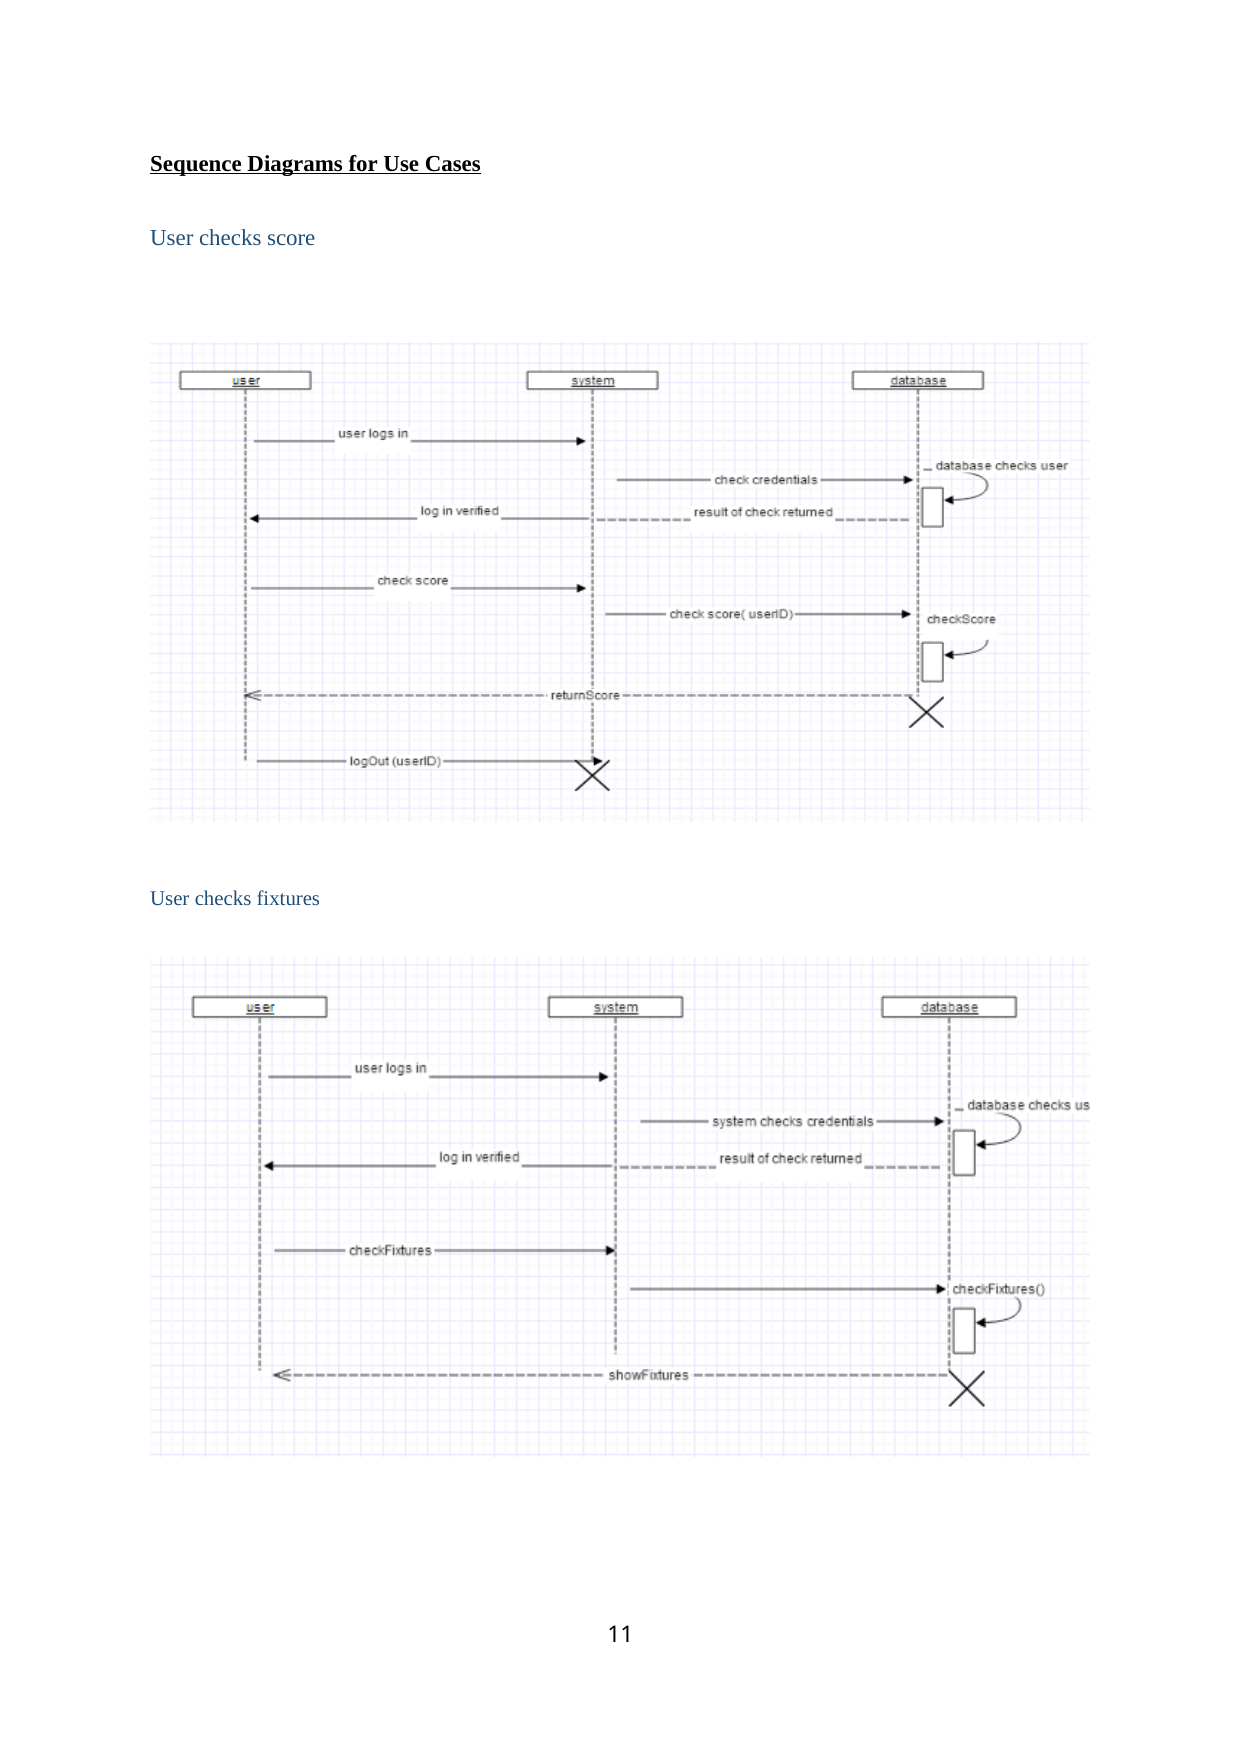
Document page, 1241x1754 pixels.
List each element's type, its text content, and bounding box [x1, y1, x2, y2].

subtitle Sequence Diagrams for Use Cases [150, 150, 1090, 176]
picture [150, 342, 1090, 822]
subtitle User checks fixtures [150, 886, 1090, 910]
subtitle User checks score [150, 223, 1090, 250]
picture [150, 957, 1090, 1457]
